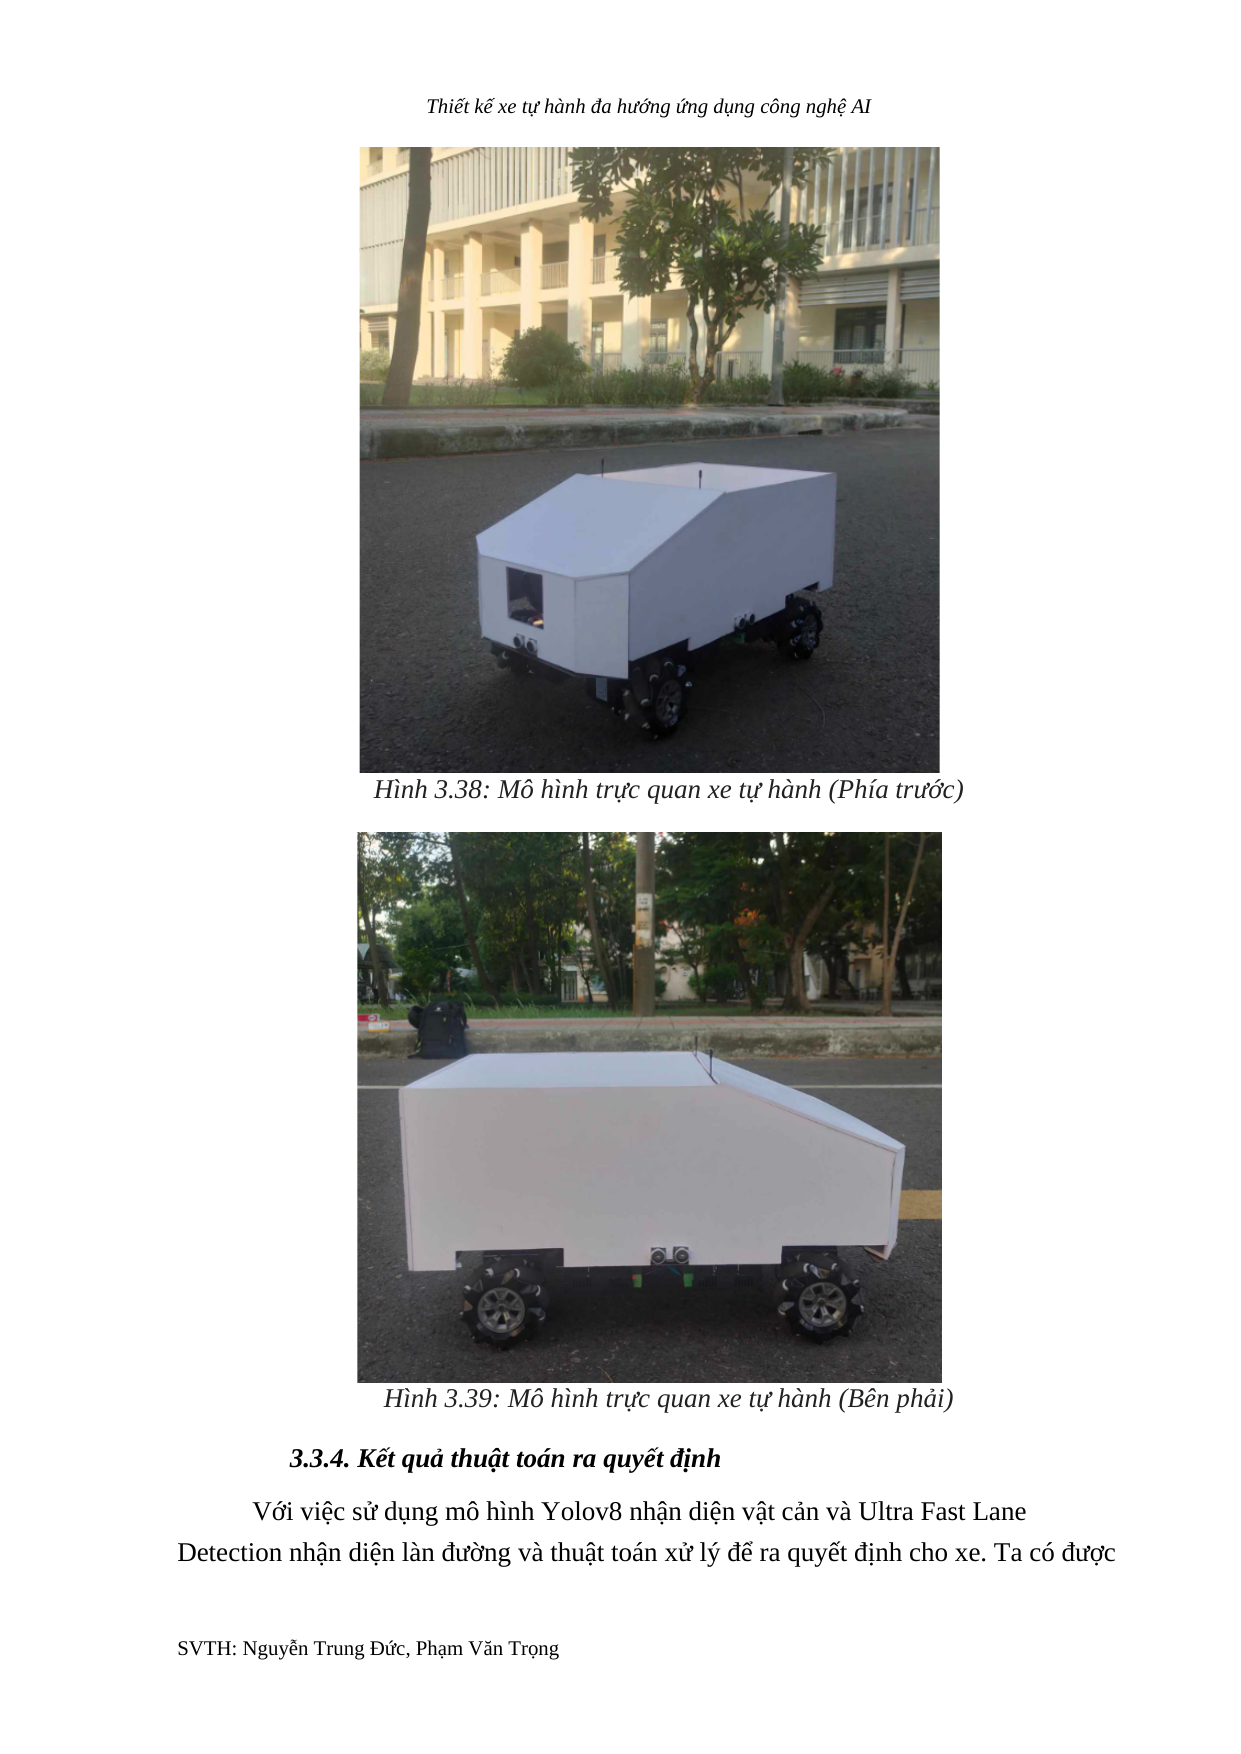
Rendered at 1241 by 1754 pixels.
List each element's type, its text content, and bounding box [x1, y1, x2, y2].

picture [357, 832, 942, 1383]
subtitle Hình 3.38: Mô hình trực quan xe tự hành (Phía trước) [218, 773, 1122, 804]
picture [359, 147, 940, 773]
subtitle 3.3.4. Kết quả thuật toán ra quyết định [289, 1442, 1122, 1474]
subtitle Hình 3.39: Mô hình trực quan xe tự hành (Bên phải) [218, 1383, 1122, 1414]
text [177, 1495, 1122, 1567]
